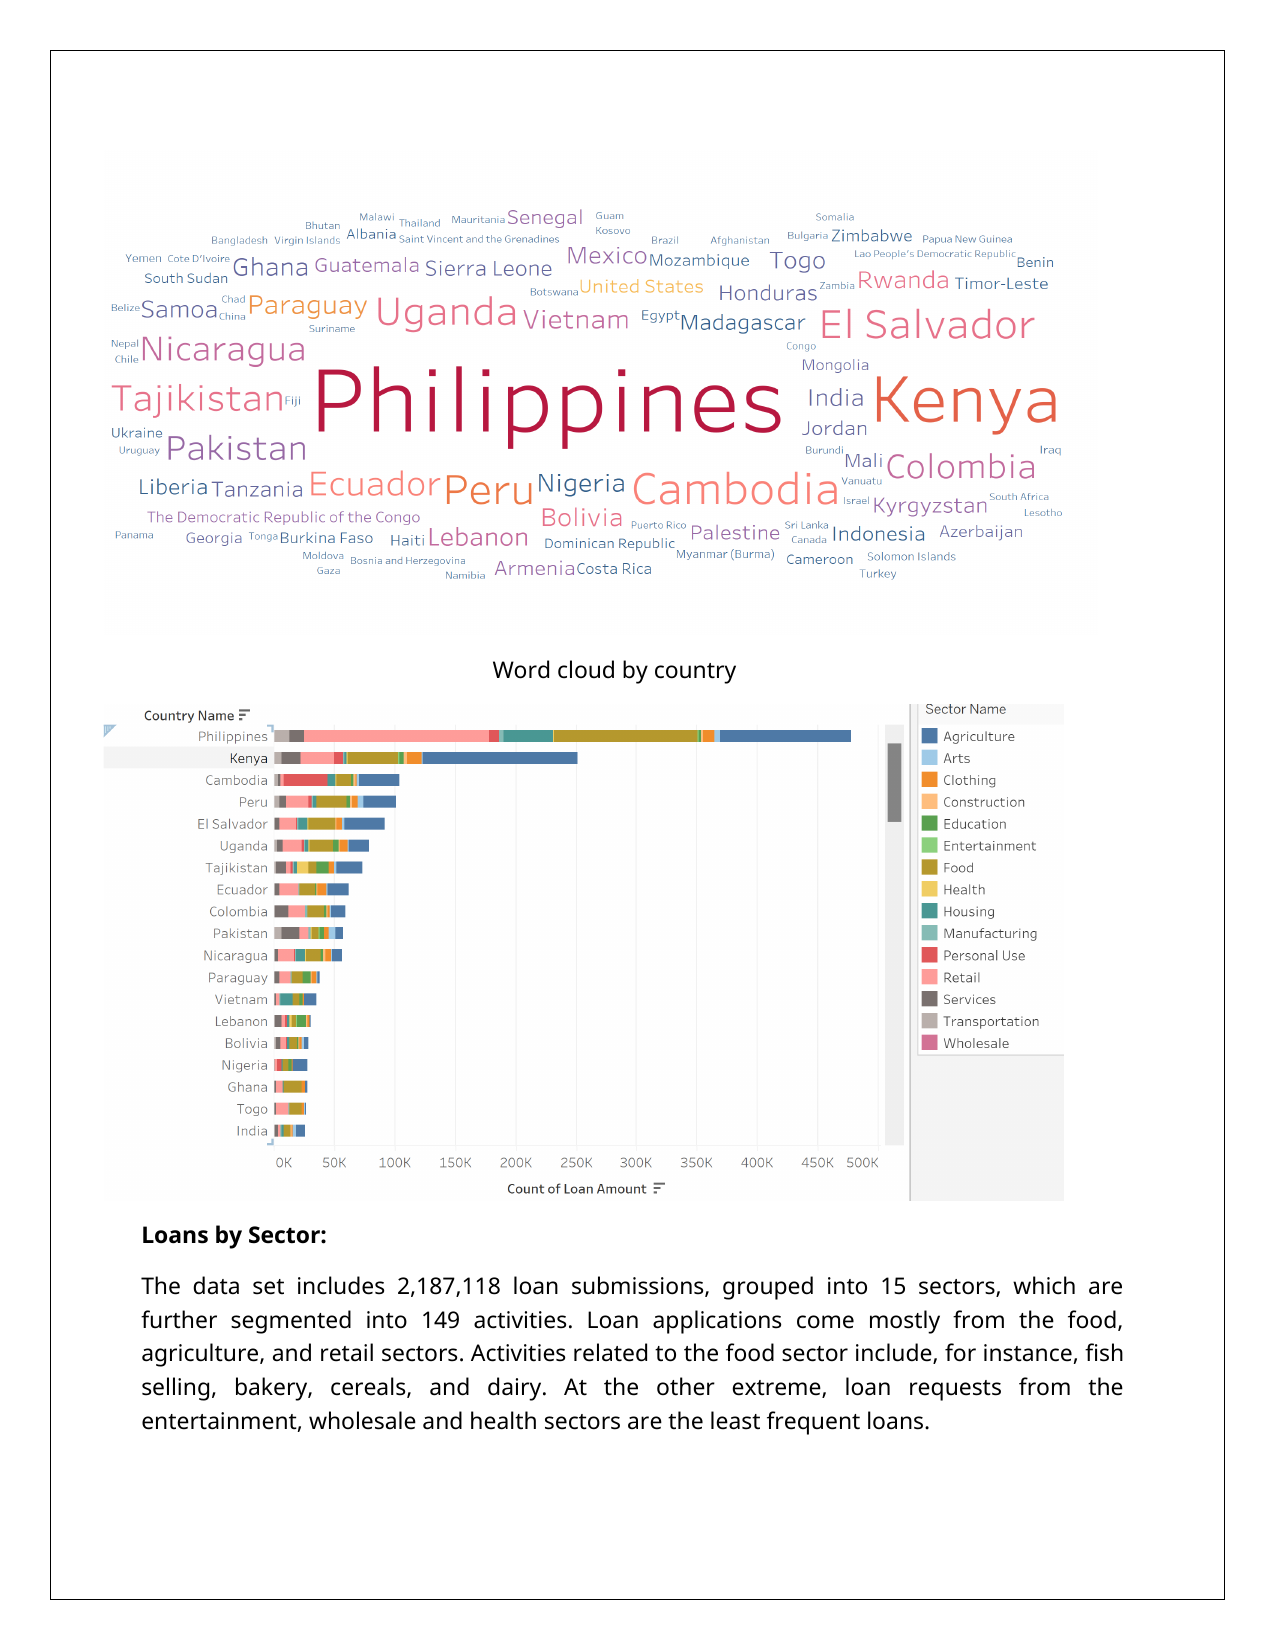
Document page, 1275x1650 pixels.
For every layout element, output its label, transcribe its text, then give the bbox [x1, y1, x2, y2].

picture [103, 704, 1064, 1201]
text The data set includes 2,187,118 loan submissions, grouped into 15 sectors, which are further segmented into 149 activities. Loan applications come mostly from the food, agriculture, and retail sectors. Activities related to the food sector include, for instance, fish selling, bakery, cereals, and dairy. At the other extreme, loan requests from the entertainment, wholesale and health sectors are the least frequent loans. [141, 1270, 1125, 1436]
text Word cloud by country [103, 654, 1125, 685]
text Loans by Sector: [141, 1219, 1125, 1251]
picture [103, 150, 1099, 635]
